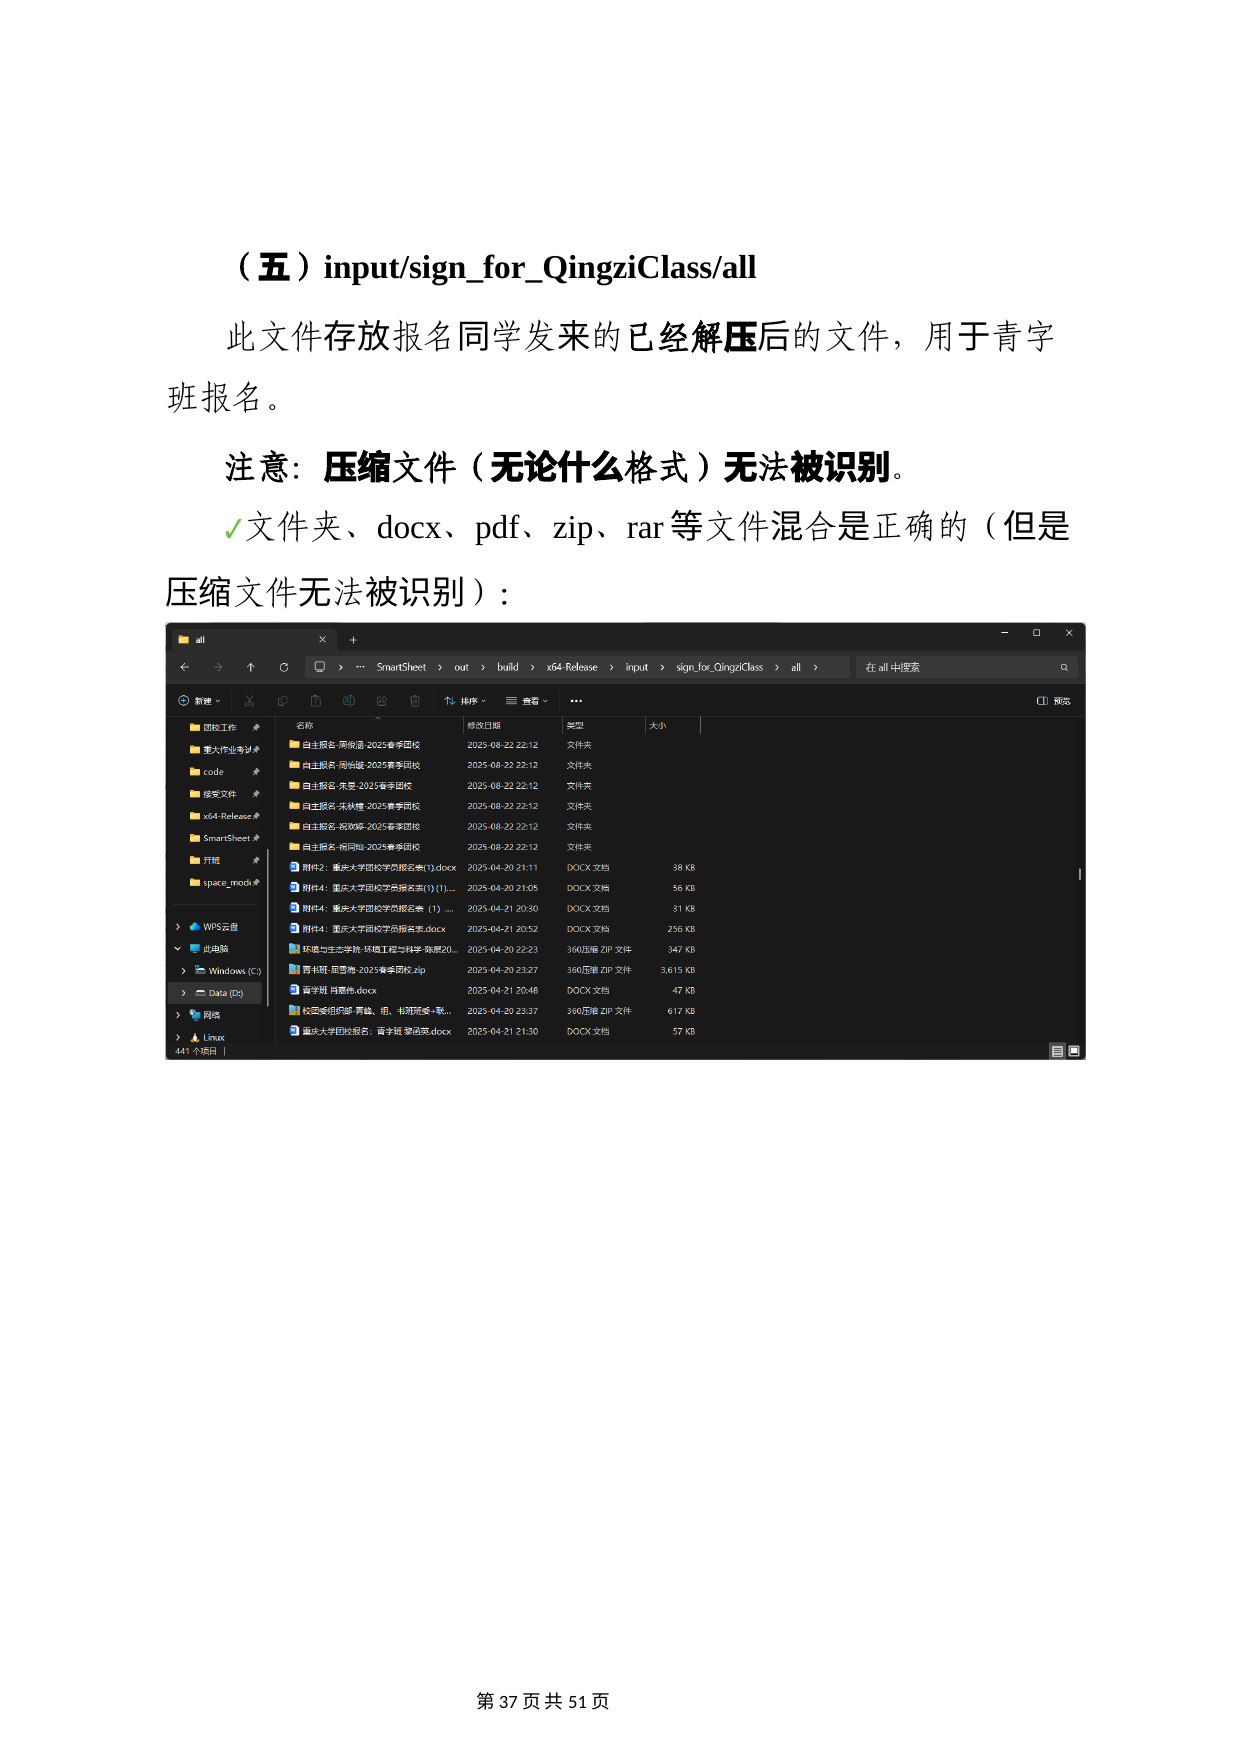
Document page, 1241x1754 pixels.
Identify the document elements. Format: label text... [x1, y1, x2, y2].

text （五）input/sign_for_QingziClass/all [165, 233, 1087, 298]
text ✔文件夹、docx、pdf、zip、rar等文件混合是正确的（但是压缩文件无法被识别）： [165, 493, 1087, 623]
text 注意：压缩文件（无论什么格式）无法被识别。 [165, 428, 1087, 493]
text 此文件存放报名同学发来的已经解压后的文件，用于青字班报名。 [165, 298, 1087, 428]
picture [165, 622, 1086, 1060]
